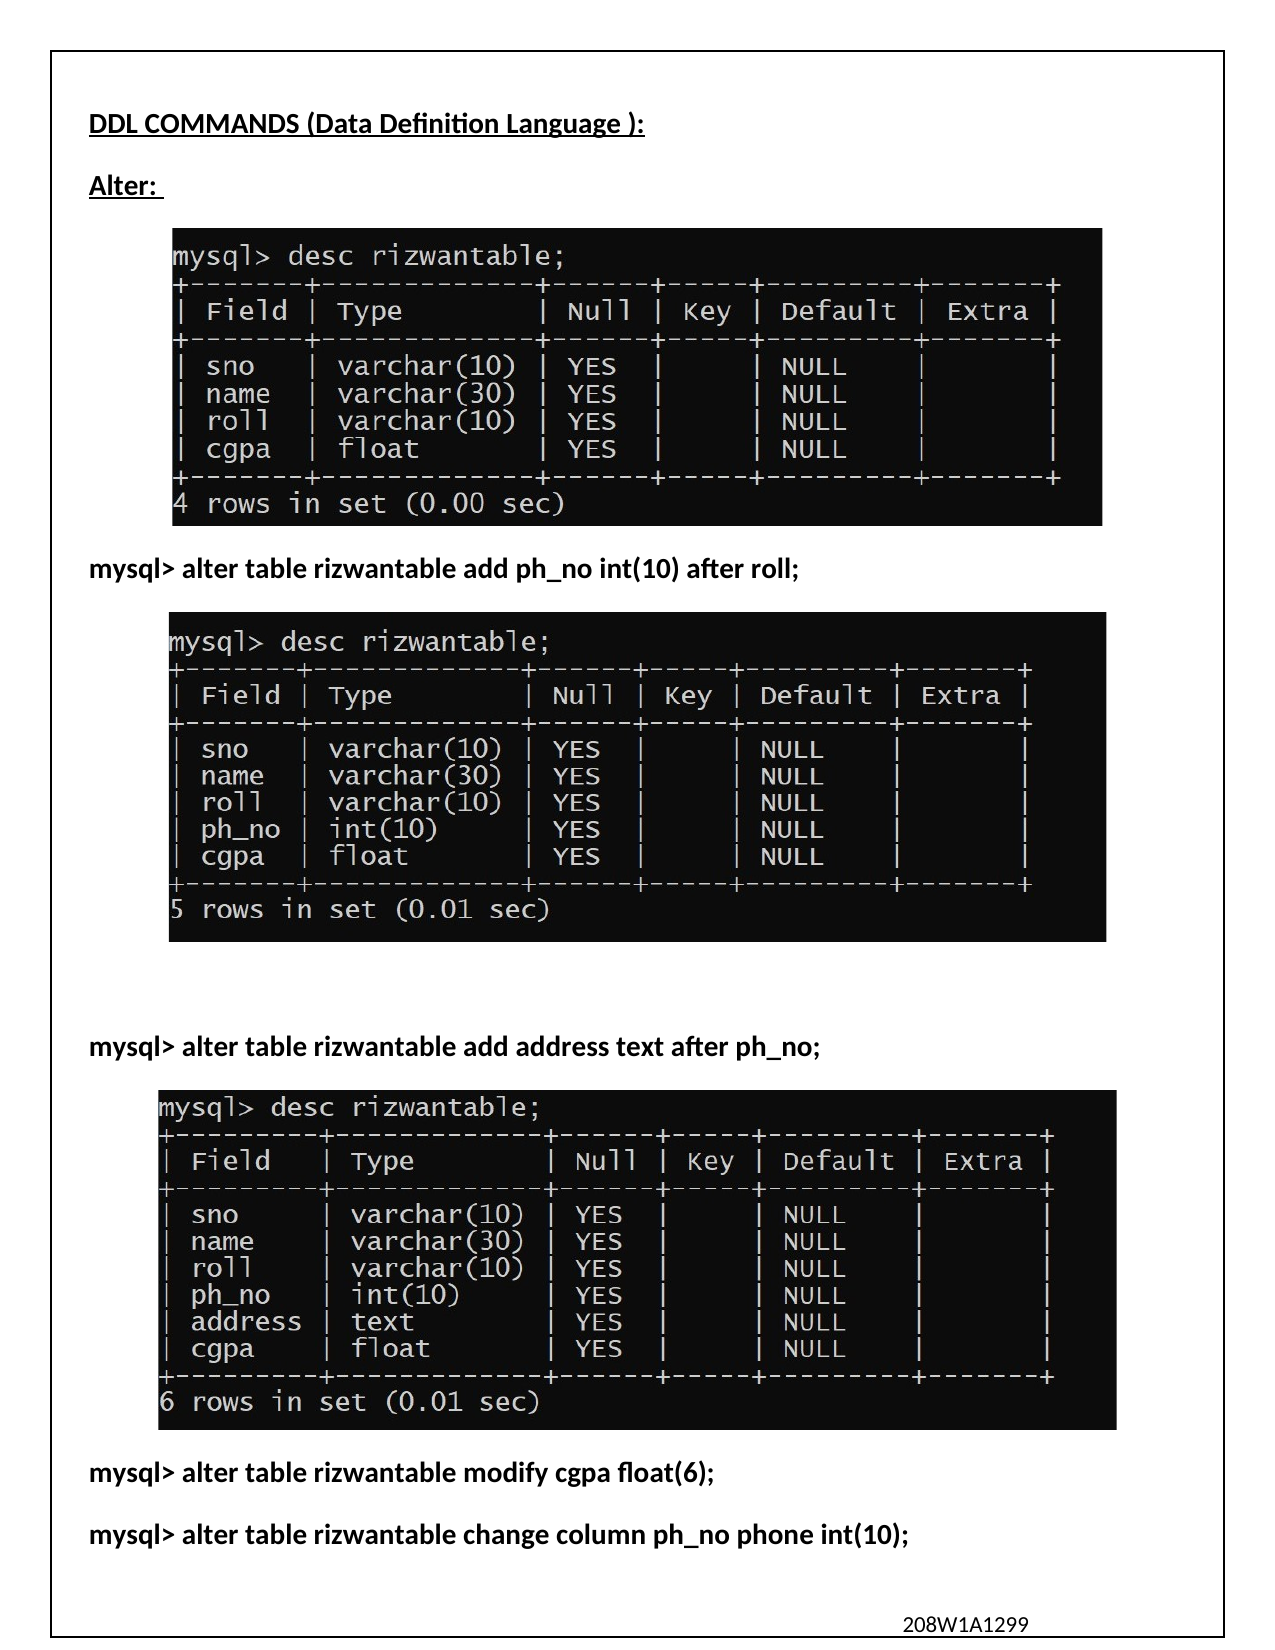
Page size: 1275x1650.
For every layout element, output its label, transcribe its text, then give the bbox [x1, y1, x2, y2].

picture [158, 1090, 1117, 1430]
picture [172, 228, 1103, 526]
picture [168, 612, 1107, 942]
text mysql> alter table rizwantable change column ph_no phone int(10); [89, 1516, 1186, 1552]
text mysql> alter table rizwantable modify cgpa float(6); [89, 1454, 1186, 1490]
text mysql> alter table rizwantable add ph_no int(10) after roll; [89, 550, 1186, 586]
text mysql> alter table rizwantable add address text after ph_no; [89, 1028, 1186, 1064]
text DDL COMMANDS (Data Definition Language ): [89, 105, 1186, 140]
text Alter: [89, 167, 1186, 202]
